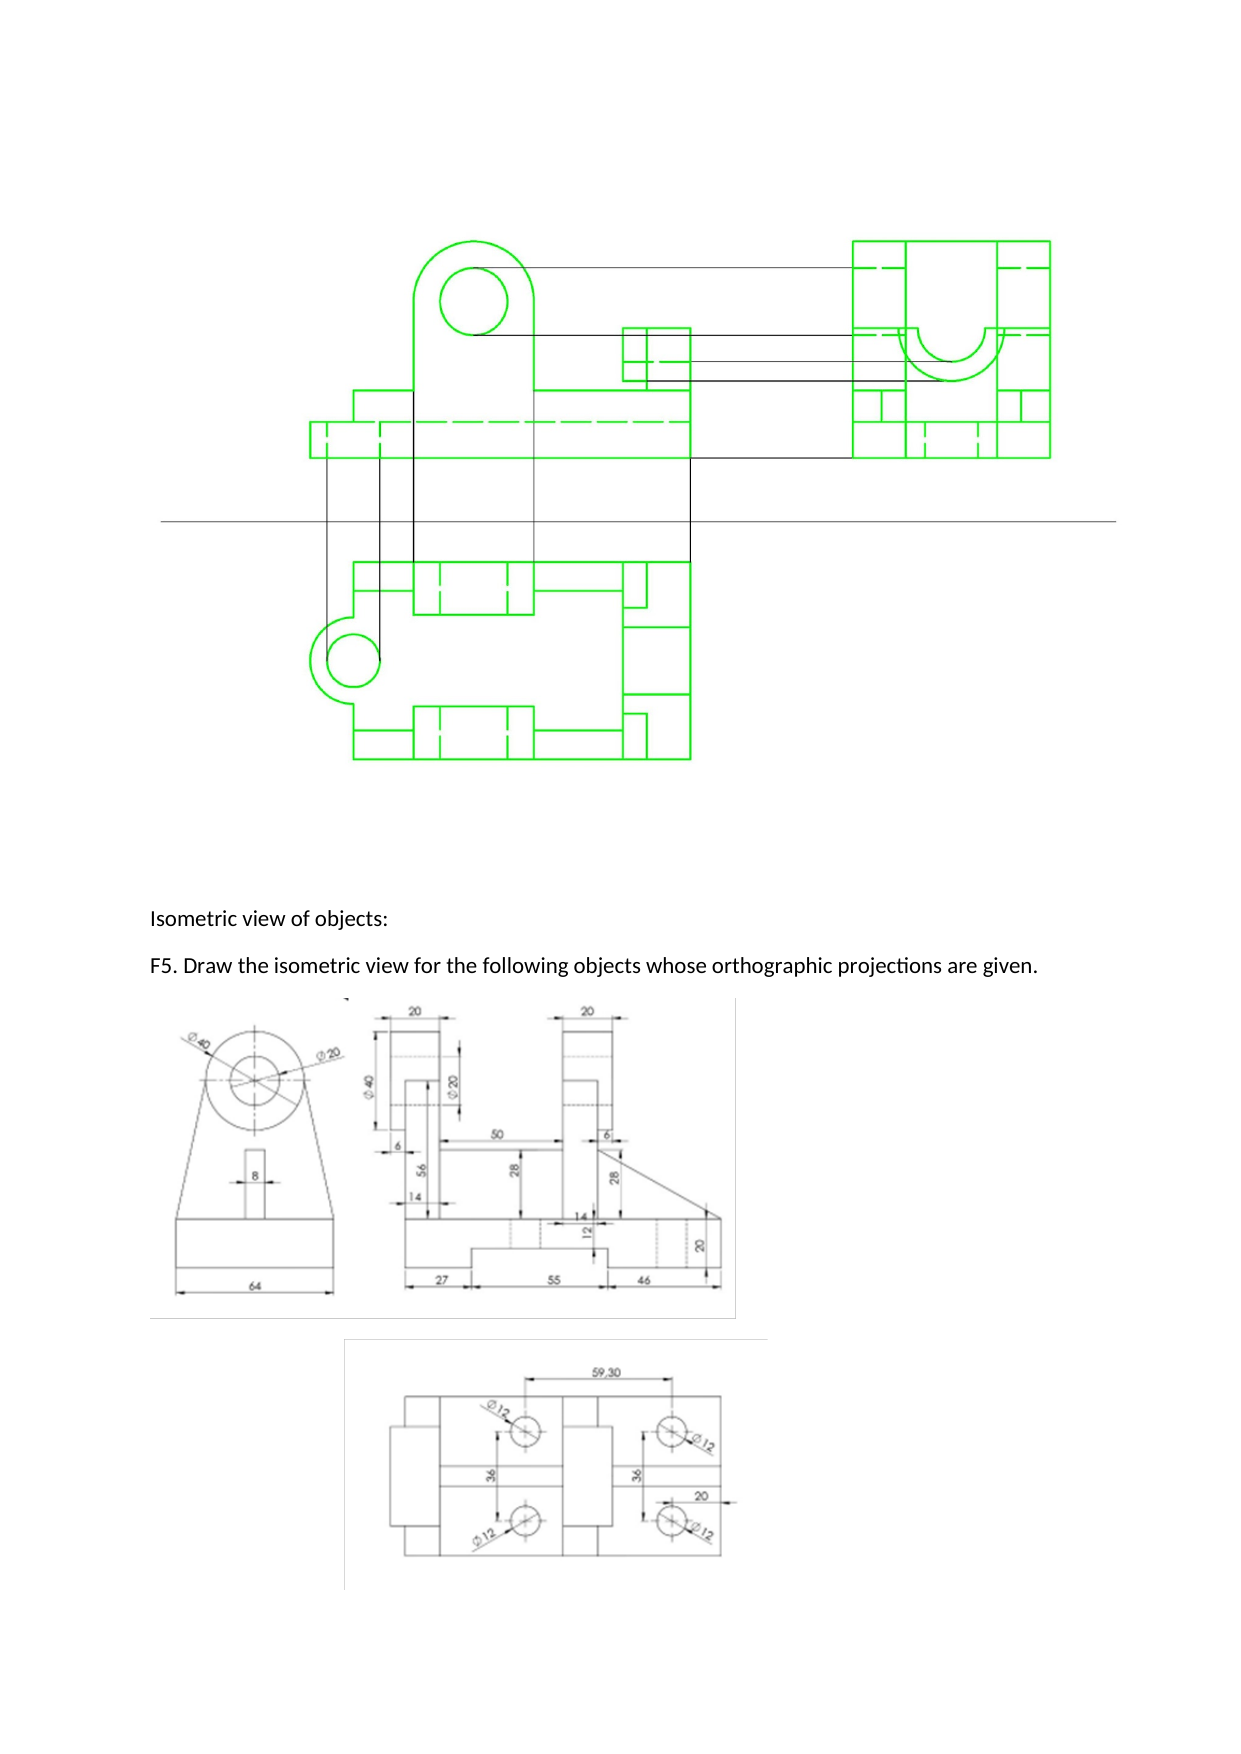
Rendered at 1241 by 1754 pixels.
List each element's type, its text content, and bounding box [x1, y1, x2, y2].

picture [150, 150, 1125, 839]
text Isometric view of objects: [150, 904, 1090, 932]
text F5. Draw the isometric view for the following objects whose orthographic projections are given. [150, 951, 1090, 979]
picture [150, 998, 768, 1590]
